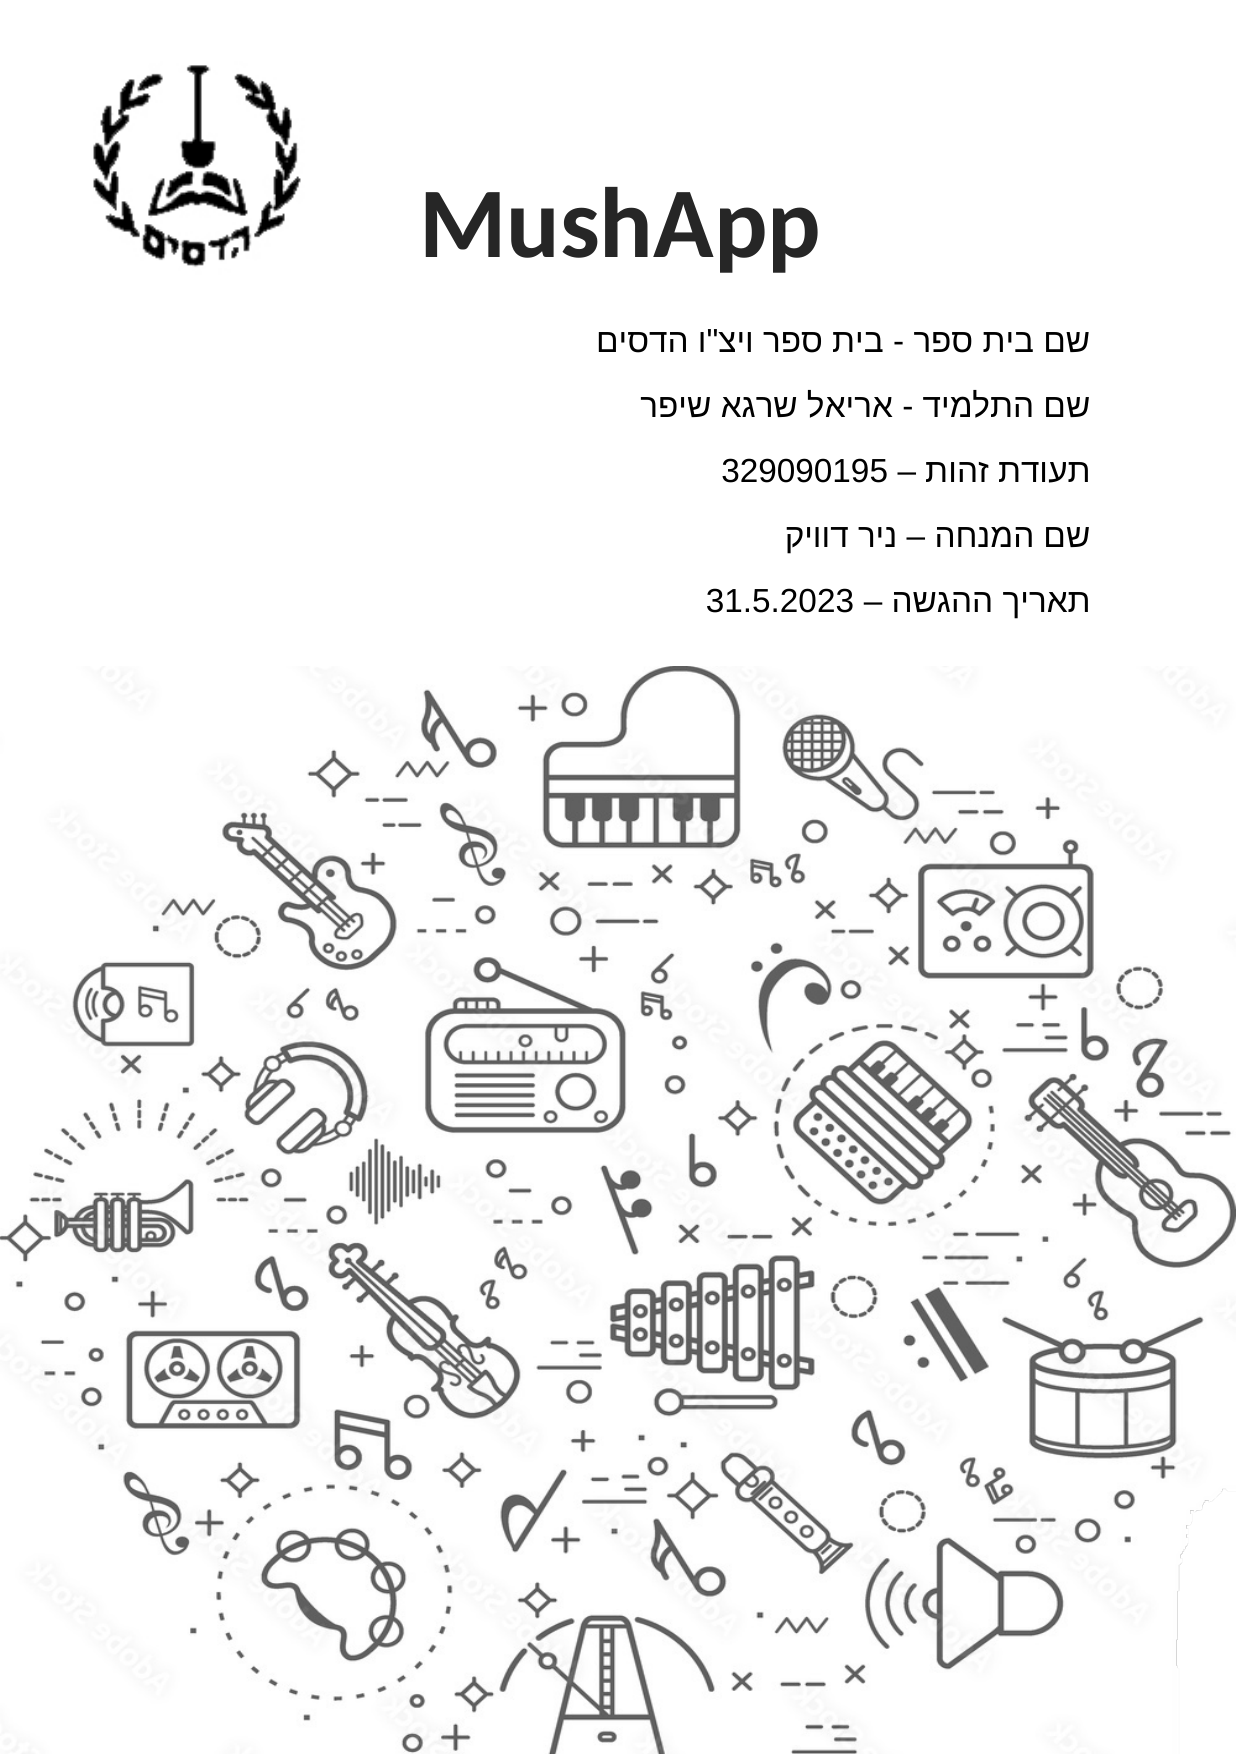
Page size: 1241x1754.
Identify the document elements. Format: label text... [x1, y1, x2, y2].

text MushApp [329, 160, 1090, 282]
text שם המנחה – ניר דוויק [150, 517, 1090, 555]
picture [64, 34, 329, 299]
text תעודת זהות – 329090195 [150, 452, 1090, 490]
text תאריך ההגשה – 31.5.2023 [150, 582, 1090, 620]
text שם התלמיד - אריאל שרגא שיפר [150, 387, 1090, 425]
text שם בית ספר - בית ספר ויצ"ו הדסים [150, 322, 1090, 360]
picture [0, 666, 1236, 1754]
